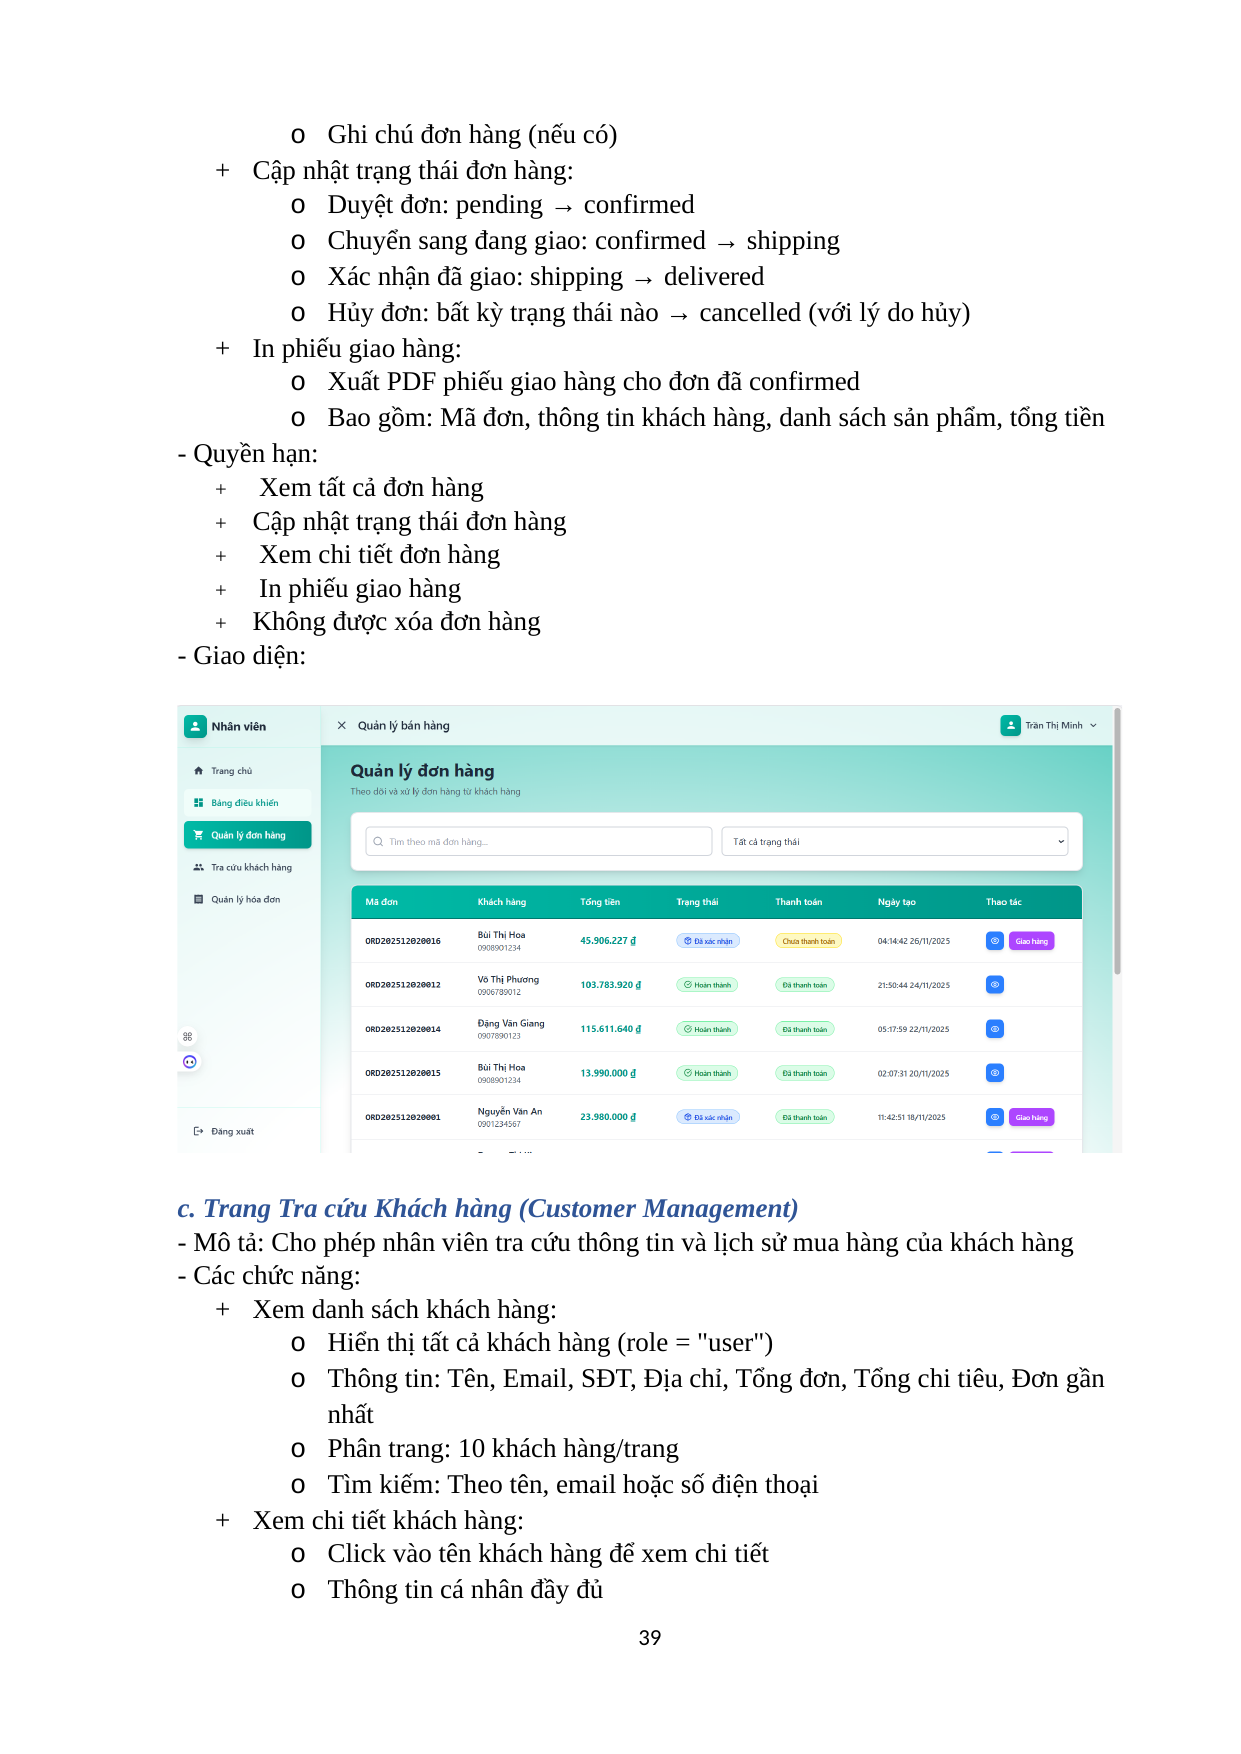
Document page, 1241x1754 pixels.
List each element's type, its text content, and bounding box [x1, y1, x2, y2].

list Xem danh sách khách hàng: [215, 1293, 1122, 1324]
list In phiếu giao hàng [215, 572, 1122, 603]
list Thông tin cá nhân đầy đủ [290, 1573, 1122, 1607]
text - Giao diện: [177, 639, 1122, 670]
list Click vào tên khách hàng để xem chi tiết [290, 1537, 1122, 1571]
list Xuất PDF phiếu giao hàng cho đơn đã confirmed [290, 365, 1122, 399]
list Cập nhật trạng thái đơn hàng: [215, 154, 1122, 185]
list In phiếu giao hàng: [215, 332, 1122, 363]
list Hủy đơn: bất kỳ trạng thái nào → cancelled (với lý do hủy) [290, 296, 1122, 329]
list Không được xóa đơn hàng [215, 605, 1122, 636]
list Xem chi tiết khách hàng: [215, 1504, 1122, 1535]
list Ghi chú đơn hàng (nếu có) [290, 118, 1122, 152]
list Hiển thị tất cả khách hàng (role = "user") [290, 1326, 1122, 1360]
list Cập nhật trạng thái đơn hàng [215, 504, 1122, 536]
list Chuyển sang đang giao: confirmed → shipping [290, 224, 1122, 257]
text - Quyền hạn: [177, 437, 1122, 469]
subtitle c. Trang Tra cứu Khách hàng (Customer Management) [177, 1192, 1122, 1223]
list Tìm kiếm: Theo tên, email hoặc số điện thoại [290, 1468, 1122, 1501]
list Thông tin: Tên, Email, SĐT, Địa chỉ, Tổng đơn, Tổng chi tiêu, Đơn gần nhất [290, 1362, 1122, 1429]
list Xem tất cả đơn hàng [215, 471, 1122, 502]
picture [177, 705, 1123, 1153]
list Duyệt đơn: pending → confirmed [290, 188, 1122, 221]
list Phân trang: 10 khách hàng/trang [290, 1432, 1122, 1465]
list Xác nhận đã giao: shipping → delivered [290, 260, 1122, 293]
text - Mô tả: Cho phép nhân viên tra cứu thông tin và lịch sử mua hàng của khách hàng [177, 1226, 1122, 1257]
text - Các chức năng: [177, 1259, 1122, 1291]
list Xem chi tiết đơn hàng [215, 538, 1122, 569]
list Bao gồm: Mã đơn, thông tin khách hàng, danh sách sản phẩm, tổng tiền [290, 401, 1122, 435]
